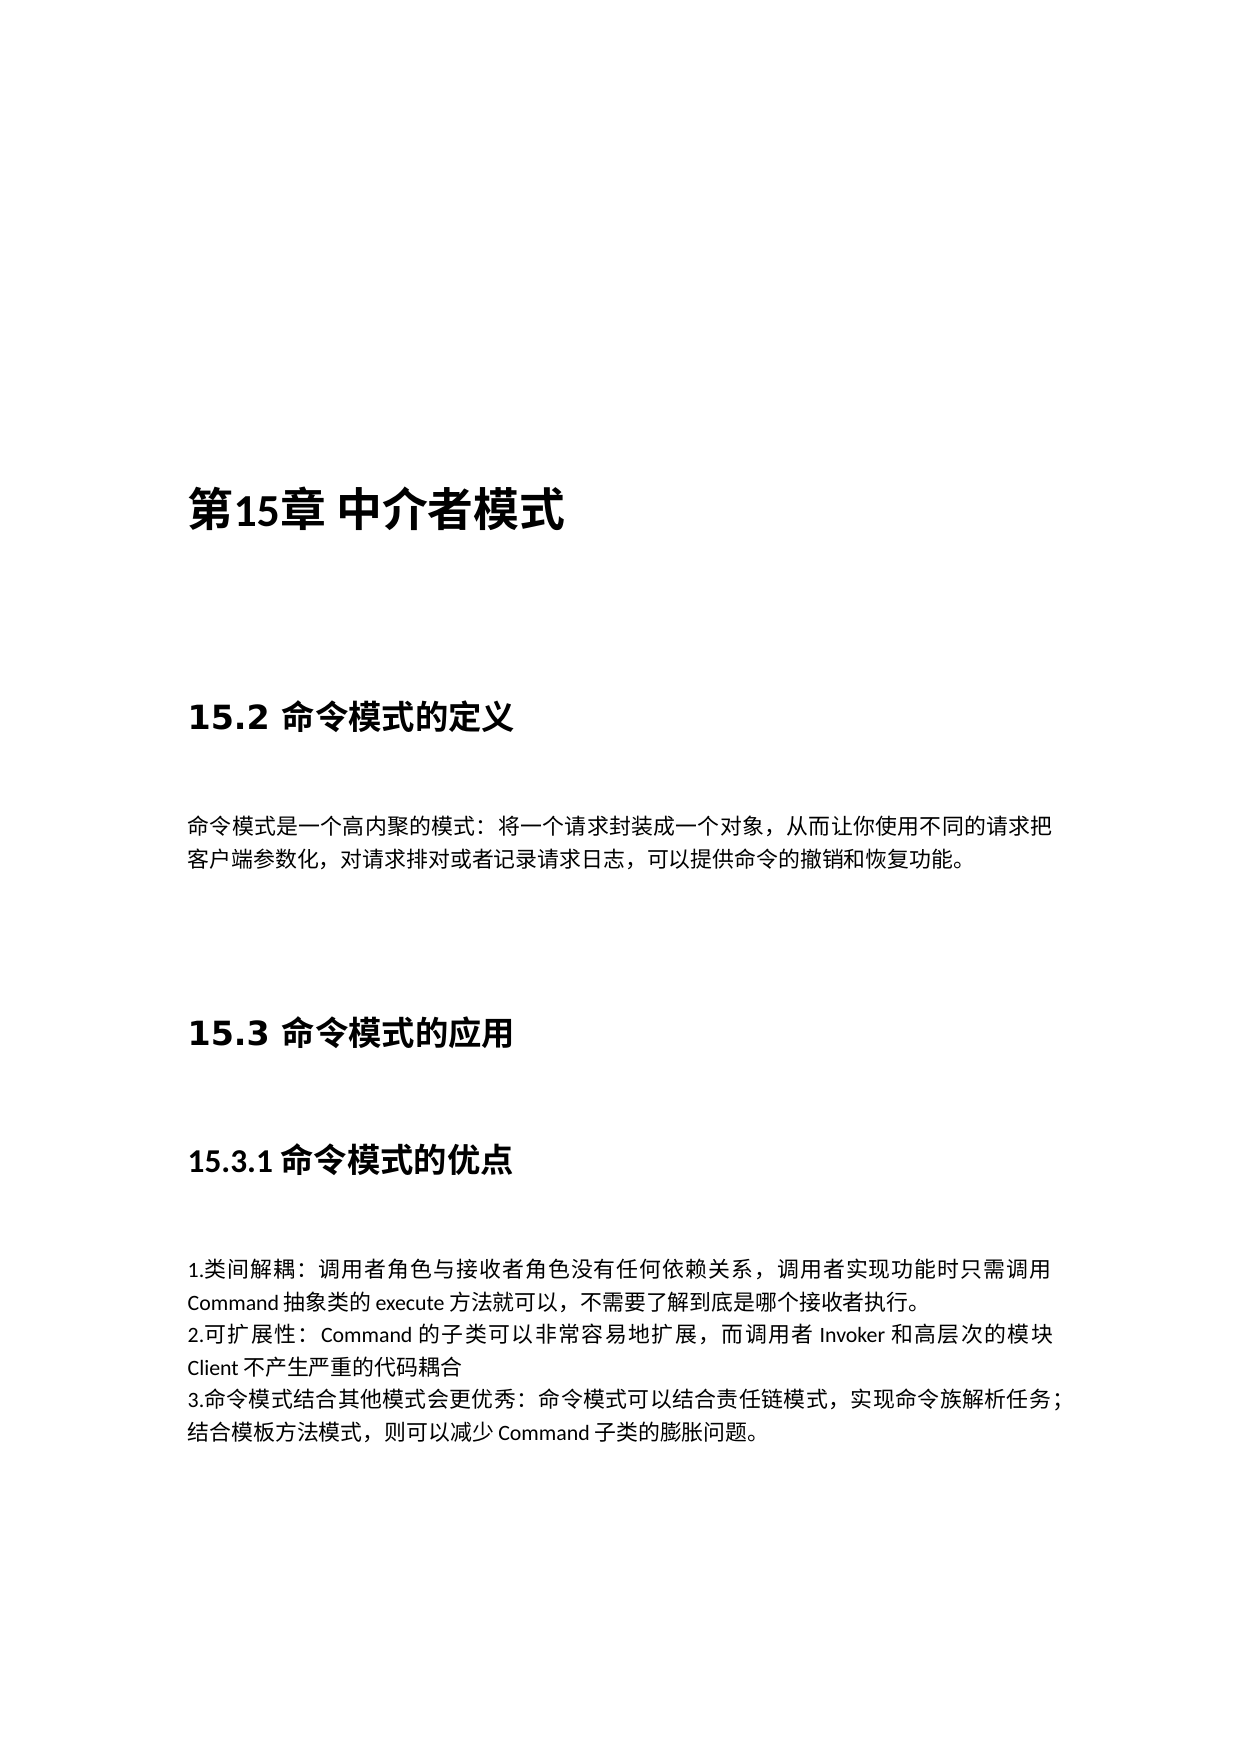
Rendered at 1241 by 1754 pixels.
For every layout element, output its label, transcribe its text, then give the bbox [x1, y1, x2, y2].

subtitle 15.2 命令模式的定义 [187, 682, 1053, 747]
text 命令模式是一个高内聚的模式：将一个请求封装成一个对象，从而让你使用不同的请求把客户端参数化，对请求排对或者记录请求日志，可以提供命令的撤销和恢复功能。 [187, 809, 1053, 874]
subtitle 15.3 命令模式的应用 [187, 998, 1053, 1063]
list 可扩展性：Command的子类可以非常容易地扩展，而调用者Invoker和高层次的模块Client不产生严重的代码耦合 [187, 1317, 1053, 1382]
list 类间解耦：调用者角色与接收者角色没有任何依赖关系，调用者实现功能时只需调用Command抽象类的execute方法就可以，不需要了解到底是哪个接收者执行。 [187, 1252, 1053, 1317]
list 命令模式结合其他模式会更优秀：命令模式可以结合责任链模式，实现命令族解析任务；结合模板方法模式，则可以减少Command子类的膨胀问题。 [187, 1382, 1053, 1447]
subtitle 15.3.1 命令模式的优点 [187, 1125, 1053, 1190]
subtitle 中介者模式 [187, 457, 1053, 555]
